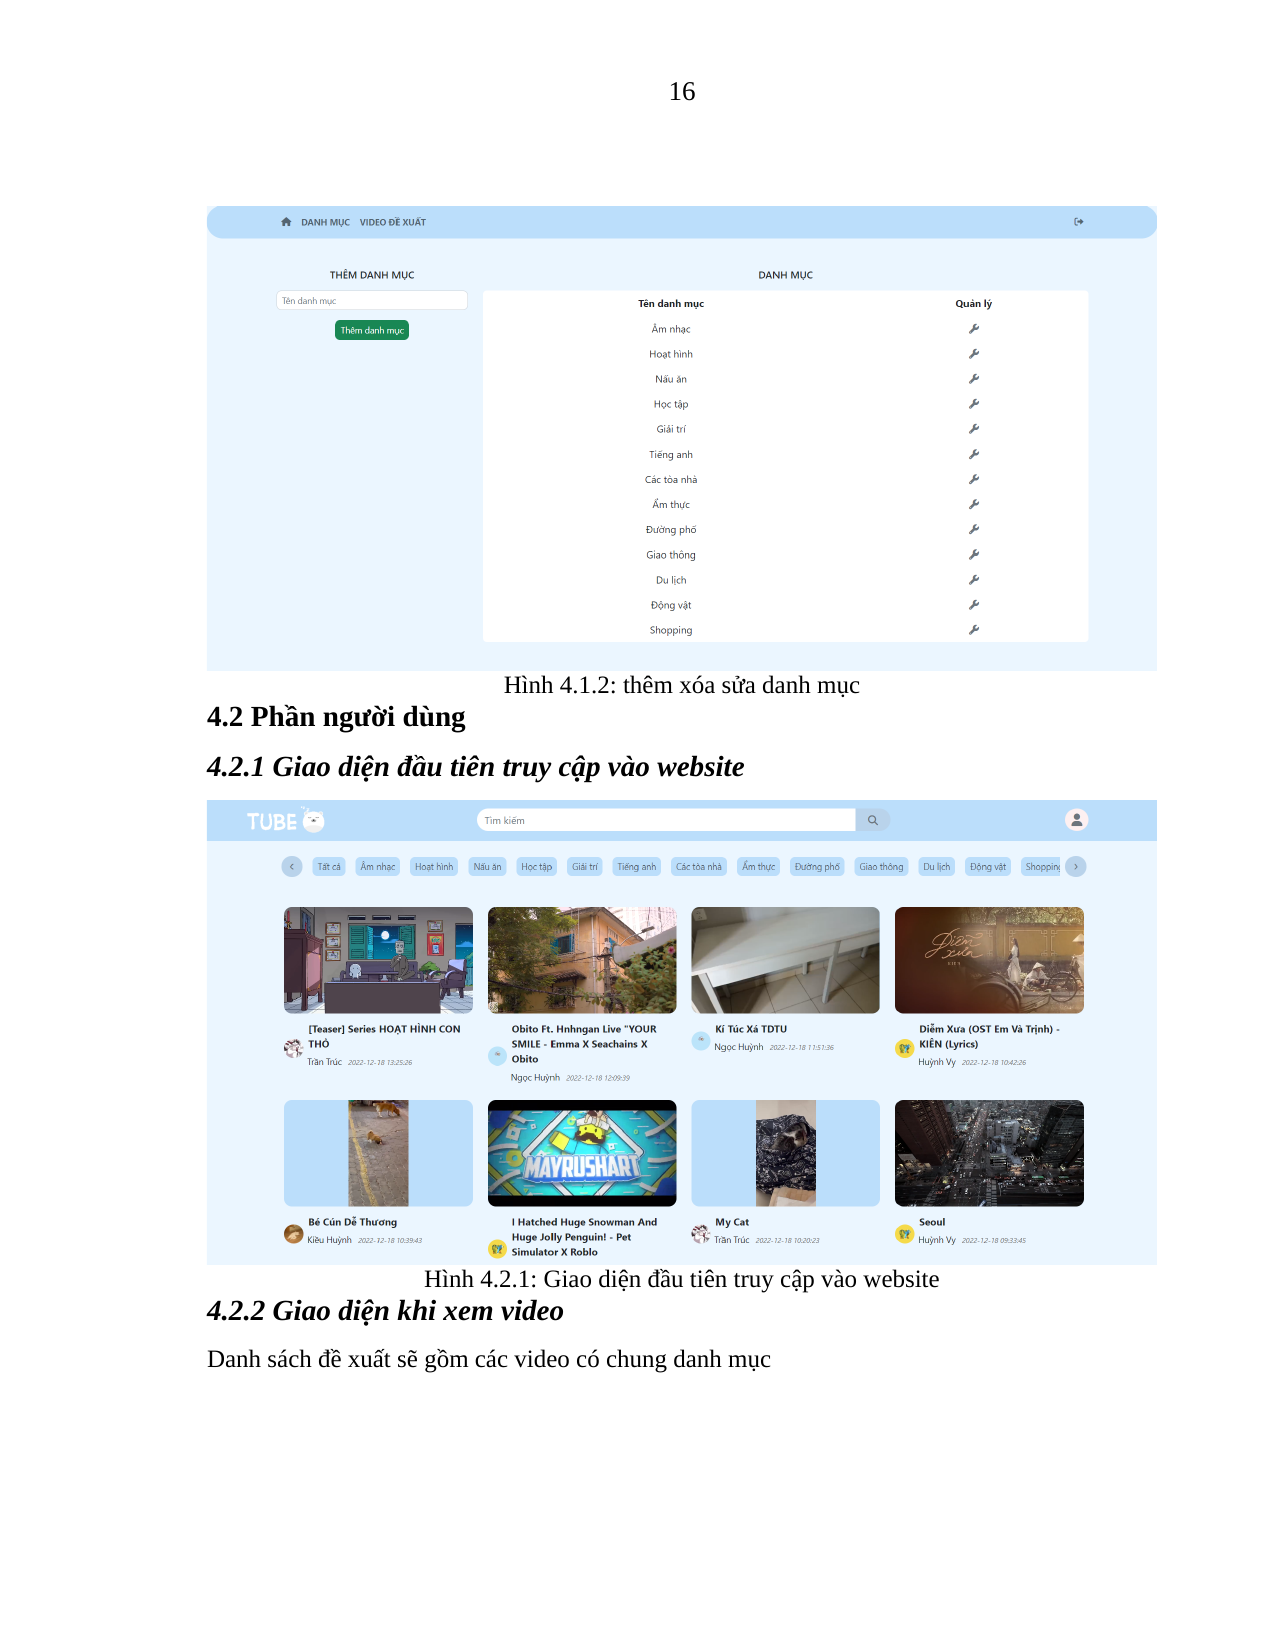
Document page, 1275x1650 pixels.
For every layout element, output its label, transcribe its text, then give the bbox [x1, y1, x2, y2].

text 4.2.2 Giao diện khi xem video [207, 1293, 1157, 1327]
text Hình 4.1.2: thêm xóa sửa danh mục [207, 671, 1157, 699]
text Danh sách đề xuất sẽ gồm các video có chung danh mục [207, 1344, 1157, 1372]
text 4.2 Phần người dùng [207, 699, 1157, 733]
picture [206, 206, 1157, 671]
text 4.2.1 Giao diện đầu tiên truy cập vào website [207, 749, 1157, 783]
text Hình 4.2.1: Giao diện đầu tiên truy cập vào website [207, 1265, 1157, 1293]
picture [206, 800, 1157, 1265]
